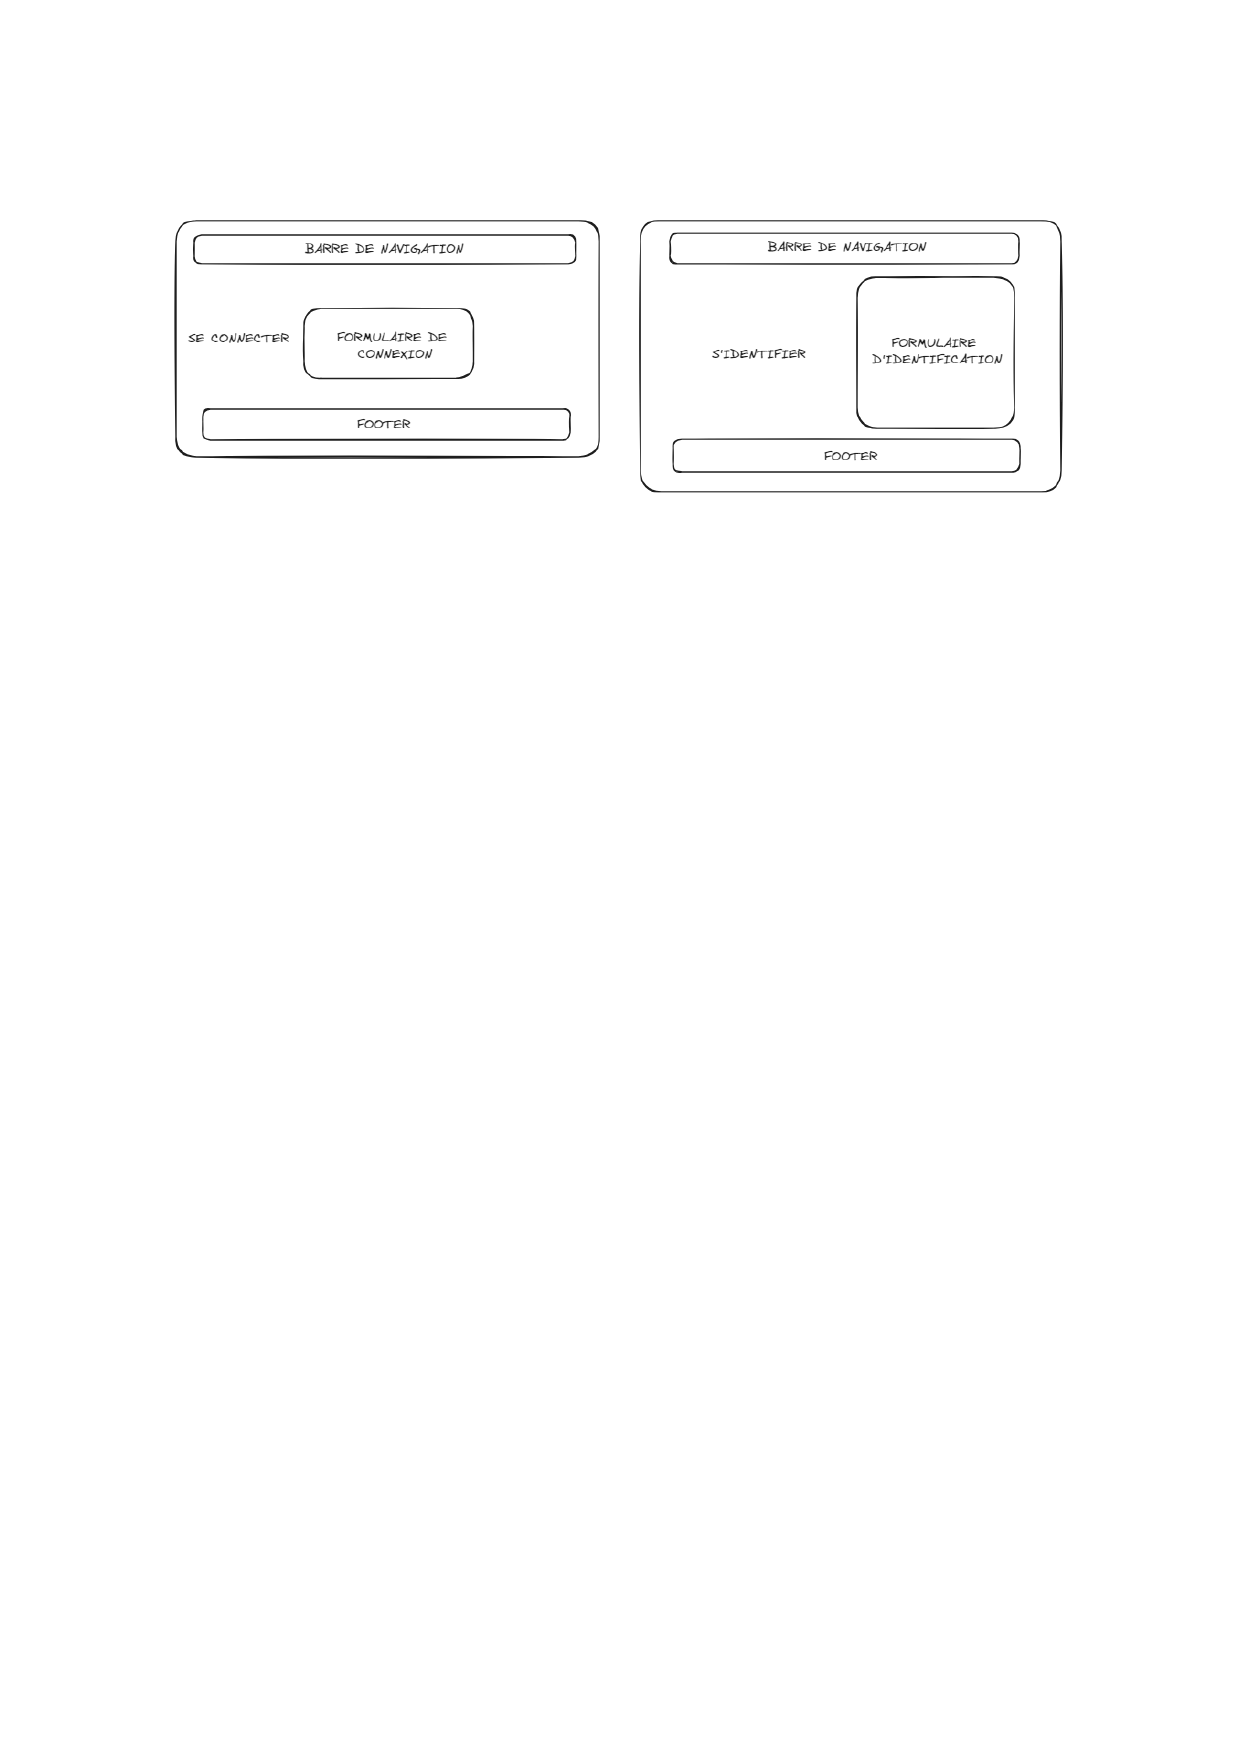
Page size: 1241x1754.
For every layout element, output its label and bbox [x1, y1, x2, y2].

picture [150, 200, 1089, 514]
